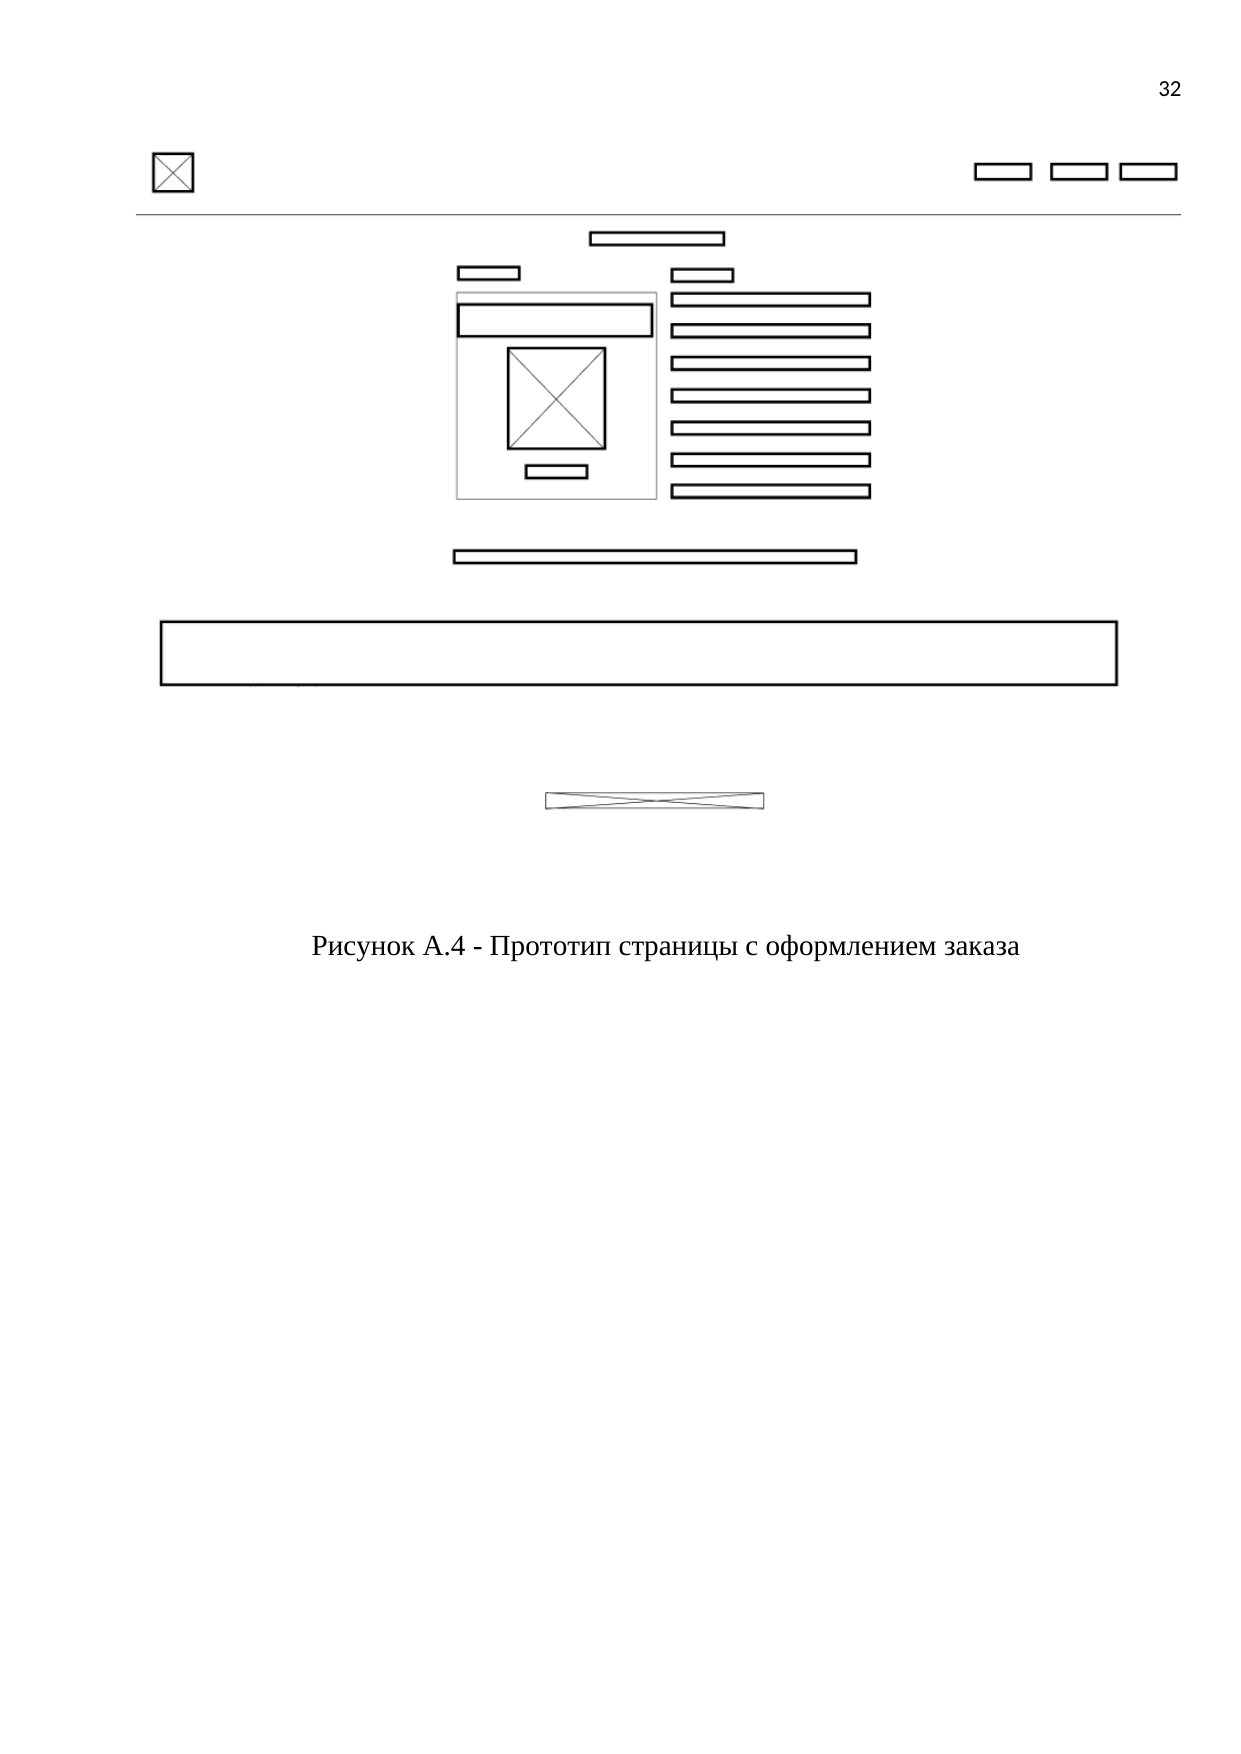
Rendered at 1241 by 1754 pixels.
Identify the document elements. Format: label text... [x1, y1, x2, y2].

picture [135, 130, 1182, 899]
text Рисунок А.4 - Прототип страницы с оформлением заказа [136, 928, 1181, 961]
